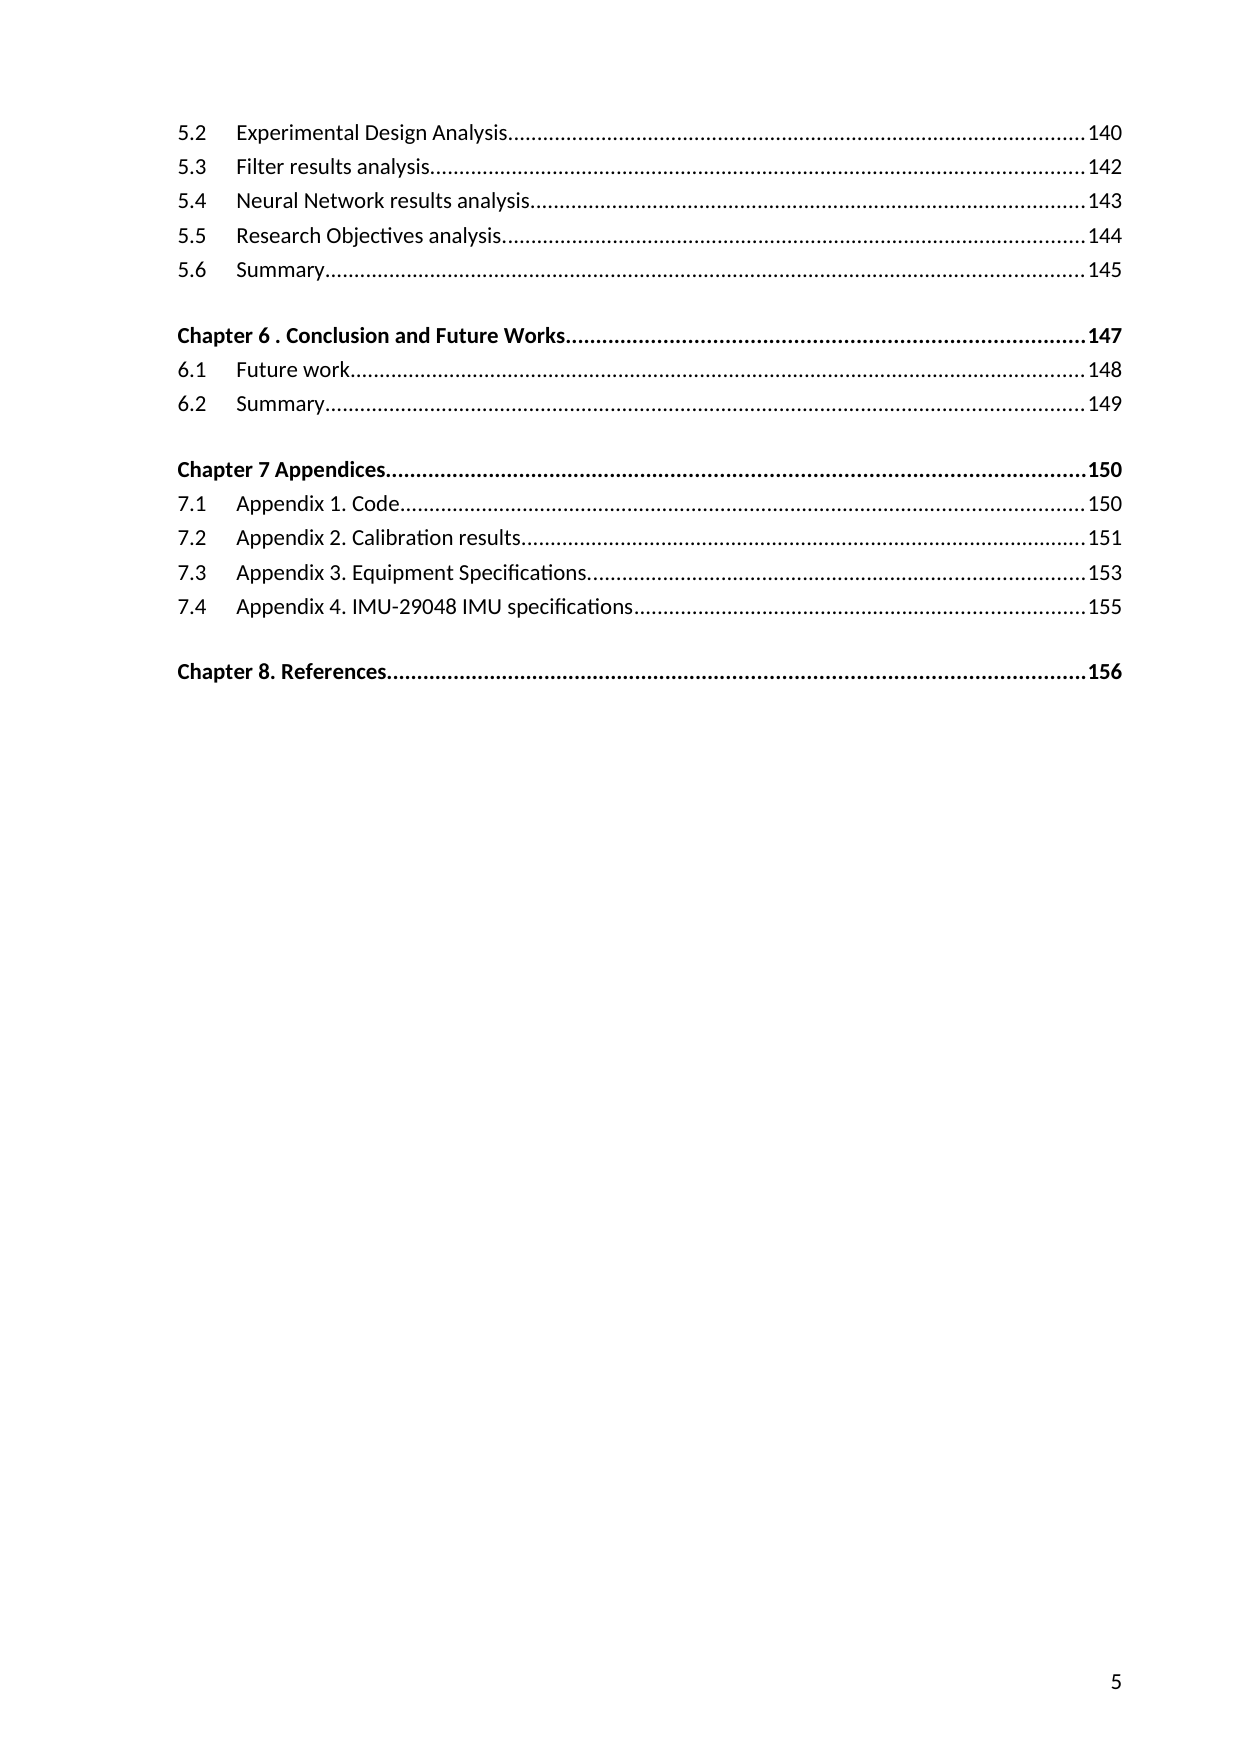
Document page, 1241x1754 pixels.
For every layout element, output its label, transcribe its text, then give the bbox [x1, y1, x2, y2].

text 7.3 Appendix 3. Equipment Specifications. 153 [177, 558, 1092, 586]
text Chapter 7 Appendices 150 [177, 455, 1092, 483]
text 5.4 Neural Network results analysis. 143 [177, 187, 1092, 215]
text 5.2 Experimental Design Analysis 140 [177, 118, 1092, 146]
text Chapter 6 . Conclusion and Future Works 147 [177, 321, 1092, 349]
text 5.6 Summary 145 [177, 255, 1092, 283]
text 7.4 Appendix 4. IMU-29048 IMU specifications 155 [177, 592, 1092, 620]
text Chapter 8. References 156 [177, 657, 1092, 685]
text 6.2 Summary 149 [177, 389, 1092, 417]
text 5.5 Research Objectives analysis. 144 [177, 221, 1092, 249]
text 7.2 Appendix 2. Calibration results. 151 [177, 523, 1092, 551]
text 7.1 Appendix 1. Code 150 [177, 489, 1092, 517]
text 5.3 Filter results analysis. 142 [177, 152, 1092, 180]
text 6.1 Future work. 148 [177, 355, 1092, 383]
